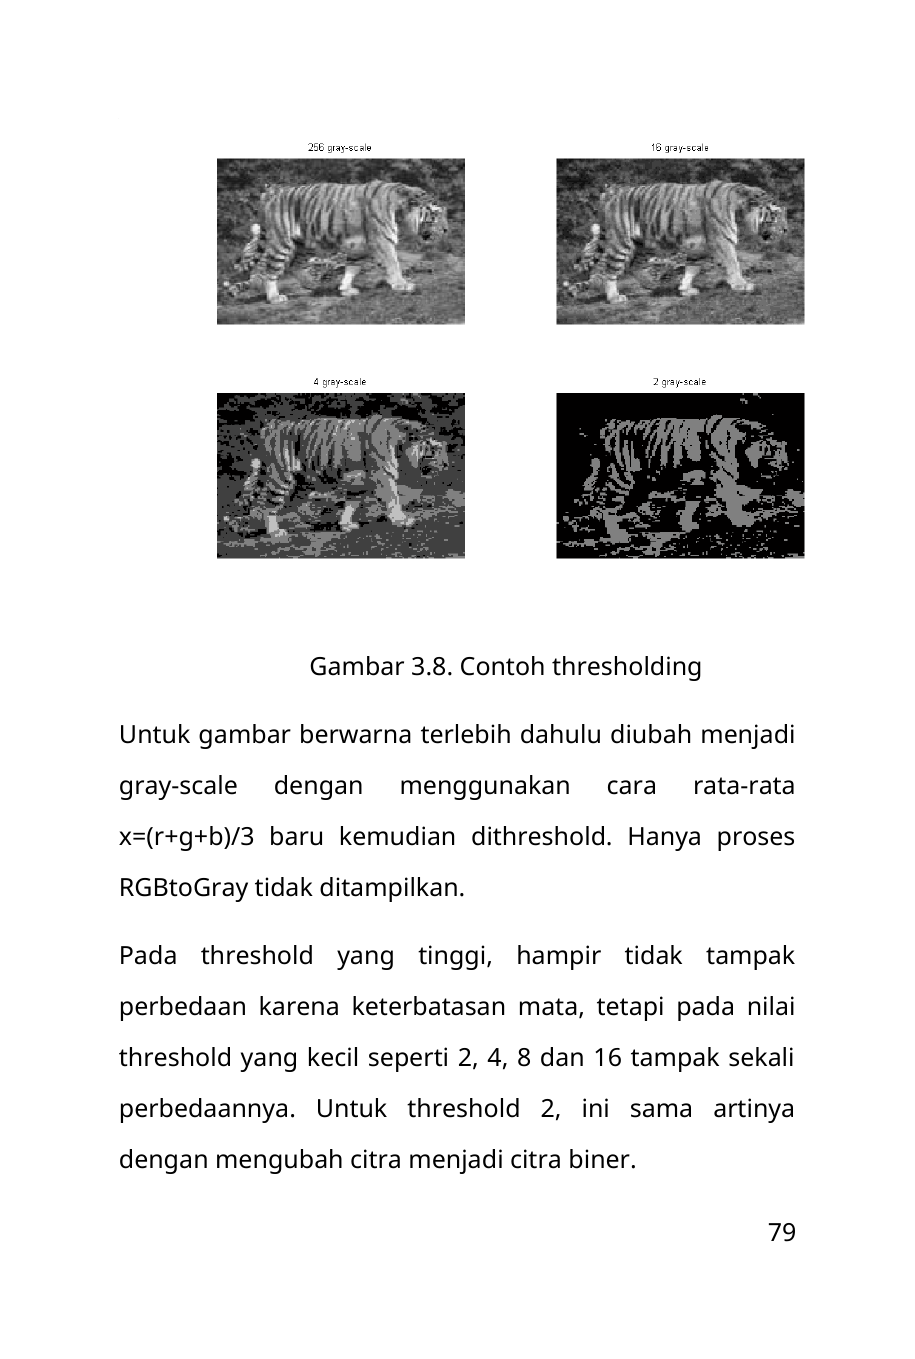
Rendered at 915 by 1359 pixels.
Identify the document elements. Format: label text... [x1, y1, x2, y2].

text Untuk gambar berwarna terlebih dahulu diubah menjadi gray-scale dengan menggunakan cara rata-rata x=(r+g+b)/3 baru kemudian dithreshold. Hanya proses RGBtoGray tidak ditampilkan. [119, 717, 796, 904]
picture [118, 118, 876, 616]
text Pada threshold yang tinggi, hampir tidak tampak perbedaan karena keterbatasan mata, tetapi pada nilai threshold yang kecil seperti 2, 4, 8 dan 16 tampak sekali perbedaannya. Untuk threshold 2, ini sama artinya dengan mengubah citra menjadi citra biner. [119, 937, 796, 1176]
text Gambar 3.8. Contoh thresholding [119, 649, 796, 683]
